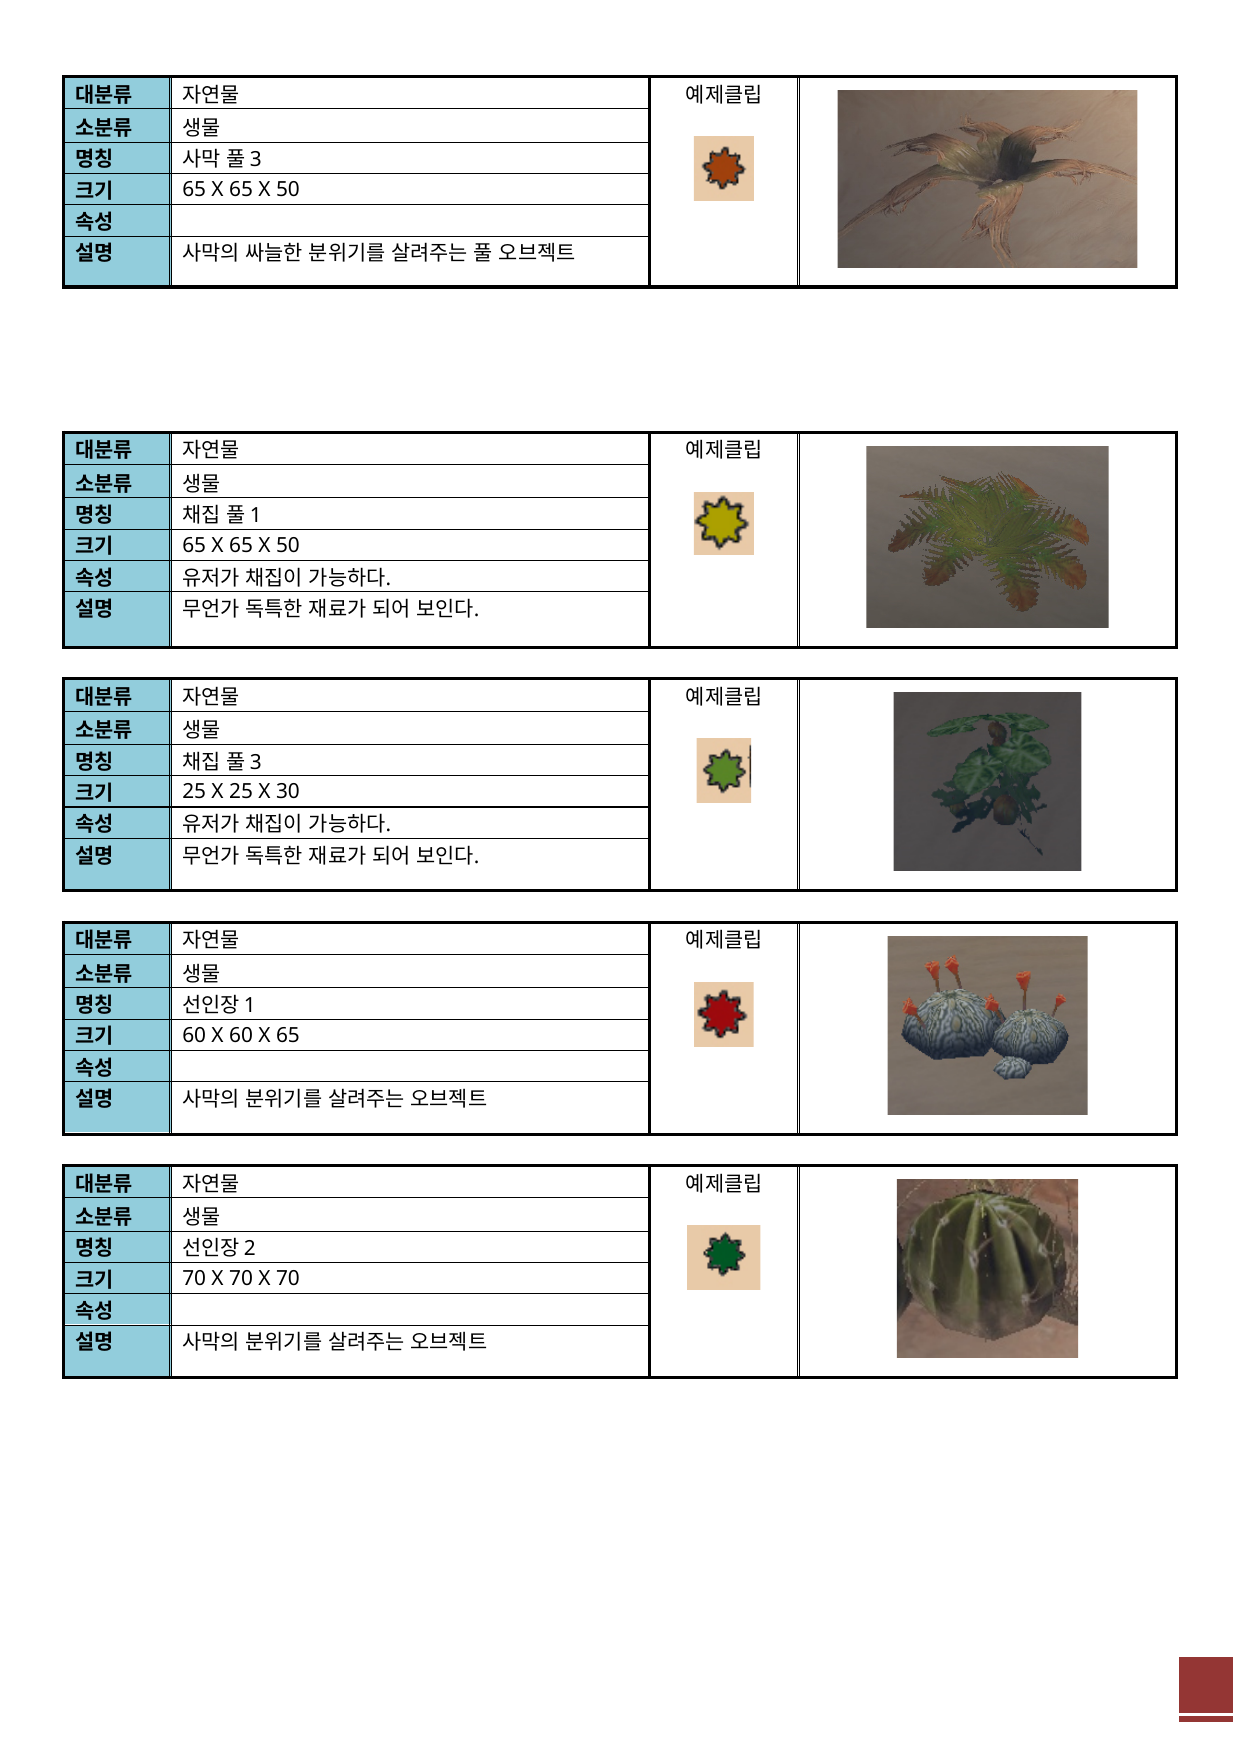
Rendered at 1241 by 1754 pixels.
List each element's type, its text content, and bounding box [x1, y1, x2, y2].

table_cell 65 X 65 X 50 [172, 530, 648, 560]
table_cell 설명 [65, 1326, 169, 1376]
table_cell 생물 [172, 465, 648, 497]
table_header 예제클립 [651, 434, 797, 646]
table_cell 선인장1 [172, 988, 648, 1019]
table_cell 크기 [65, 530, 169, 560]
table_header 자연물 [172, 434, 648, 464]
table_cell 사막 풀3 [172, 143, 648, 173]
table_cell 채집 풀1 [172, 498, 648, 529]
table_header [800, 1167, 1175, 1376]
table_cell 60 X 60 X 65 [172, 1020, 648, 1050]
table_cell 사막의 분위기를 살려주는 오브젝트 [172, 1082, 648, 1132]
table_cell 사막의 분위기를 살려주는 오브젝트 [172, 1326, 648, 1376]
table_cell 크기 [65, 776, 169, 806]
table_header [800, 434, 1175, 646]
table_cell 설명 [65, 1082, 169, 1132]
table_header 대분류 [65, 680, 169, 711]
table_cell 소분류 [65, 465, 169, 497]
table_header 자연물 [172, 78, 648, 108]
table_cell 선인장2 [172, 1232, 648, 1262]
table_cell 속성 [65, 205, 169, 236]
table_cell 소분류 [65, 109, 169, 142]
table_cell 소분류 [65, 955, 169, 987]
table_cell 명칭 [65, 498, 169, 529]
table_cell 속성 [65, 808, 169, 838]
table_header [800, 924, 1175, 1132]
table_header [800, 78, 1175, 285]
table_header 예제클립 [651, 78, 797, 285]
table_header 대분류 [65, 78, 169, 108]
table_header 대분류 [65, 1167, 169, 1197]
table_cell 유저가 채집이 가능하다. [172, 561, 648, 591]
picture [693, 492, 754, 555]
table_cell 무언가 독특한 재료가 되어 보인다. [172, 592, 648, 646]
table_header 자연물 [172, 680, 648, 711]
table_cell 속성 [65, 1051, 169, 1081]
table_cell 25 X 25 X 30 [172, 776, 648, 806]
table_cell 명칭 [65, 143, 169, 173]
table_header 예제클립 [651, 1167, 797, 1376]
table_cell 설명 [65, 592, 169, 646]
picture [887, 936, 1088, 1115]
table_cell [172, 205, 648, 236]
picture [694, 982, 754, 1047]
table_cell 명칭 [65, 988, 169, 1019]
table_header 자연물 [172, 924, 648, 954]
table_cell 채집 풀3 [172, 745, 648, 775]
table_cell 생물 [172, 1198, 648, 1231]
table_cell 명칭 [65, 745, 169, 775]
table_cell 설명 [65, 237, 169, 285]
picture [893, 692, 1082, 871]
table_cell 크기 [65, 1263, 169, 1293]
table_cell 설명 [65, 839, 169, 889]
picture [696, 738, 752, 803]
table_header 예제클립 [651, 680, 797, 889]
table_header 예제클립 [651, 924, 797, 1132]
table_cell 소분류 [65, 1198, 169, 1231]
table_cell 속성 [65, 561, 169, 591]
table_header 대분류 [65, 924, 169, 954]
table_cell 크기 [65, 1020, 169, 1050]
table_cell 생물 [172, 109, 648, 142]
table_cell 생물 [172, 712, 648, 744]
table_cell 속성 [65, 1294, 169, 1324]
table_header 대분류 [65, 434, 169, 464]
table_header 자연물 [172, 1167, 648, 1197]
table_cell 65 X 65 X 50 [172, 174, 648, 204]
table_cell 크기 [65, 174, 169, 204]
table_cell [172, 1294, 648, 1324]
table_cell 유저가 채집이 가능하다. [172, 808, 648, 838]
table_cell 사막의 싸늘한 분위기를 살려주는 풀 오브젝트 [172, 237, 648, 285]
table_cell [172, 1051, 648, 1081]
table_cell 70 X 70 X 70 [172, 1263, 648, 1293]
table_cell 소분류 [65, 712, 169, 744]
picture [687, 1225, 761, 1290]
picture [896, 1179, 1079, 1358]
table_cell 생물 [172, 955, 648, 987]
table_cell 명칭 [65, 1232, 169, 1262]
picture [693, 136, 754, 201]
table_cell 무언가 독특한 재료가 되어 보인다. [172, 839, 648, 889]
table_header [800, 680, 1175, 889]
picture [866, 446, 1109, 628]
picture [837, 90, 1138, 268]
